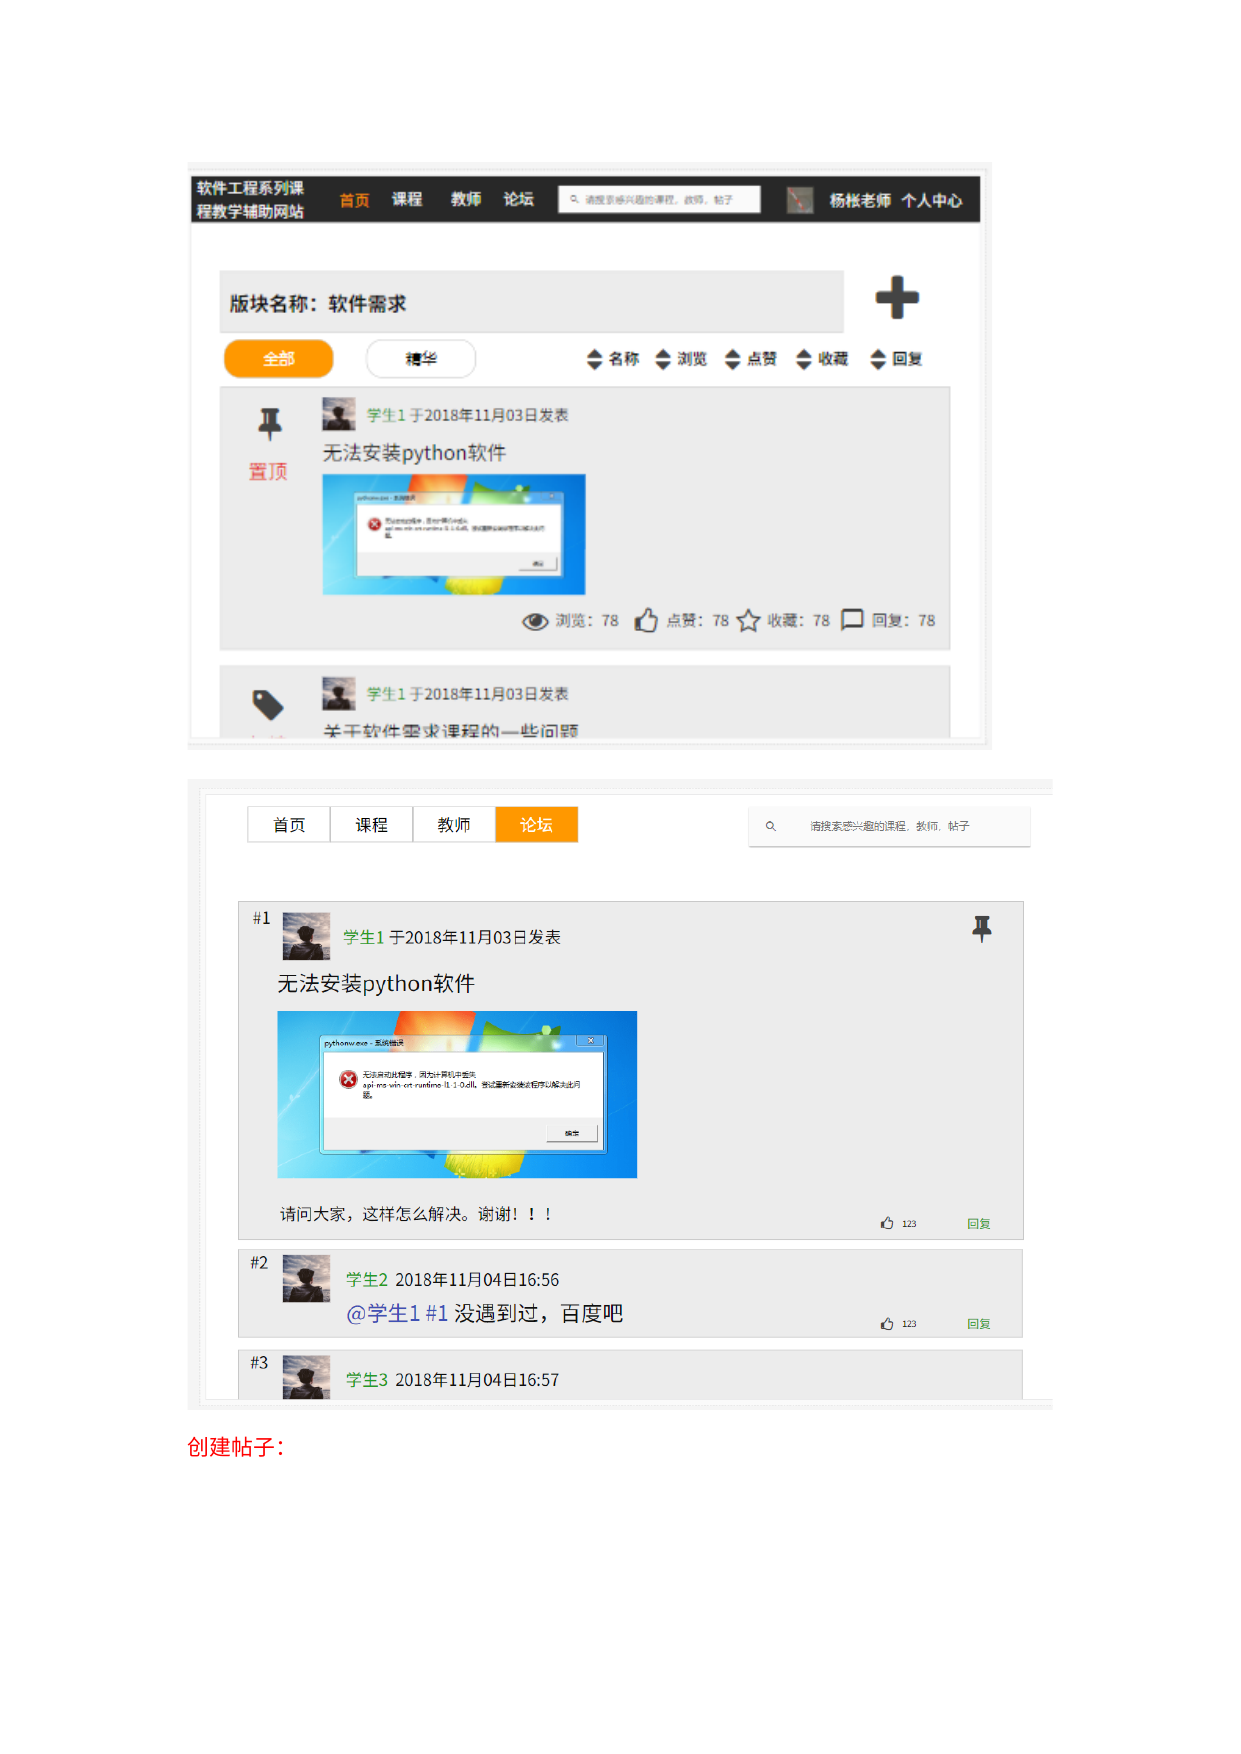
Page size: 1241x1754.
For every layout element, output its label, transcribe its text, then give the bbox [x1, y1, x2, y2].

picture [187, 779, 1053, 1410]
picture [187, 162, 993, 750]
text 创建帖子： [187, 1429, 1053, 1462]
